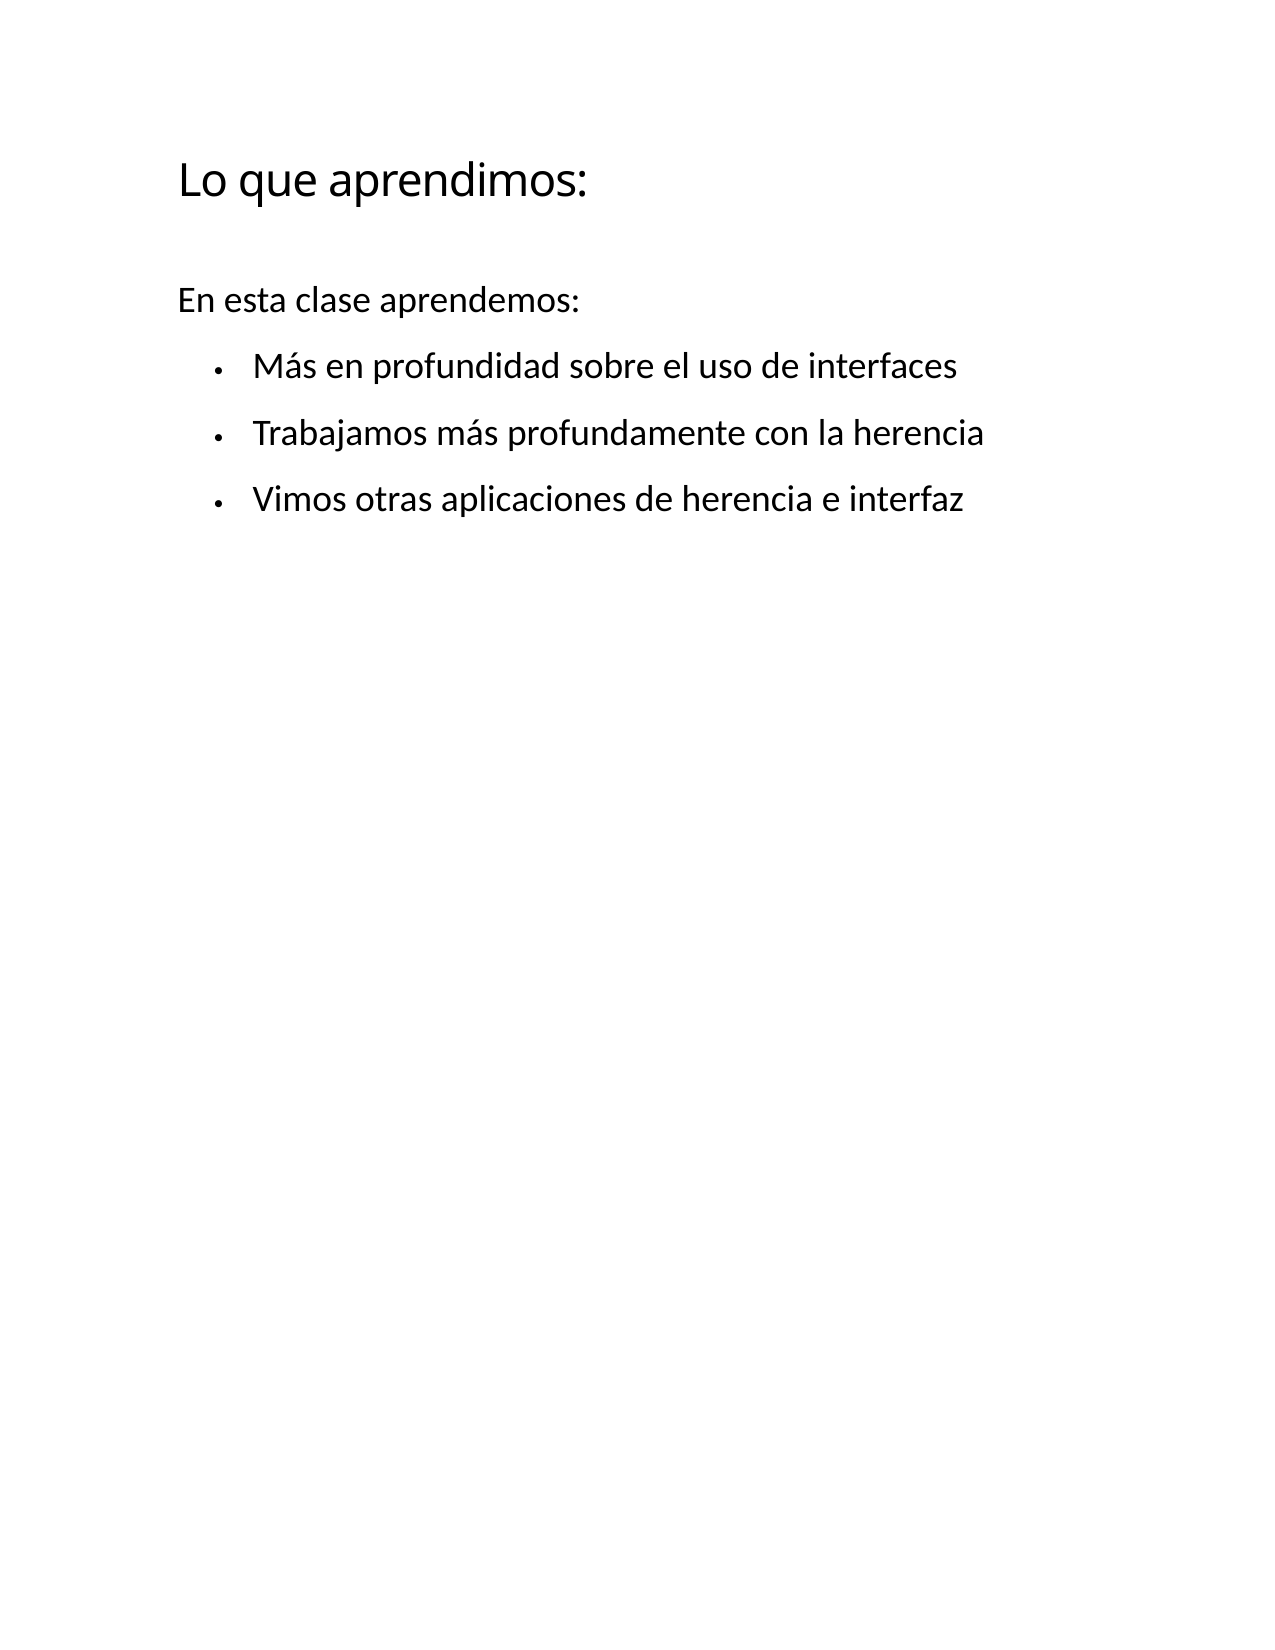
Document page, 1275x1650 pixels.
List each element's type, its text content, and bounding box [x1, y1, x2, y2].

list Vimos otras aplicaciones de herencia e interfaz [215, 474, 1098, 520]
list Trabajamos más profundamente con la herencia [215, 408, 1098, 454]
text En esta clase aprendemos: [177, 276, 1098, 322]
title Lo que aprendimos: [177, 148, 1098, 210]
list Más en profundidad sobre el uso de interfaces [215, 342, 1098, 388]
